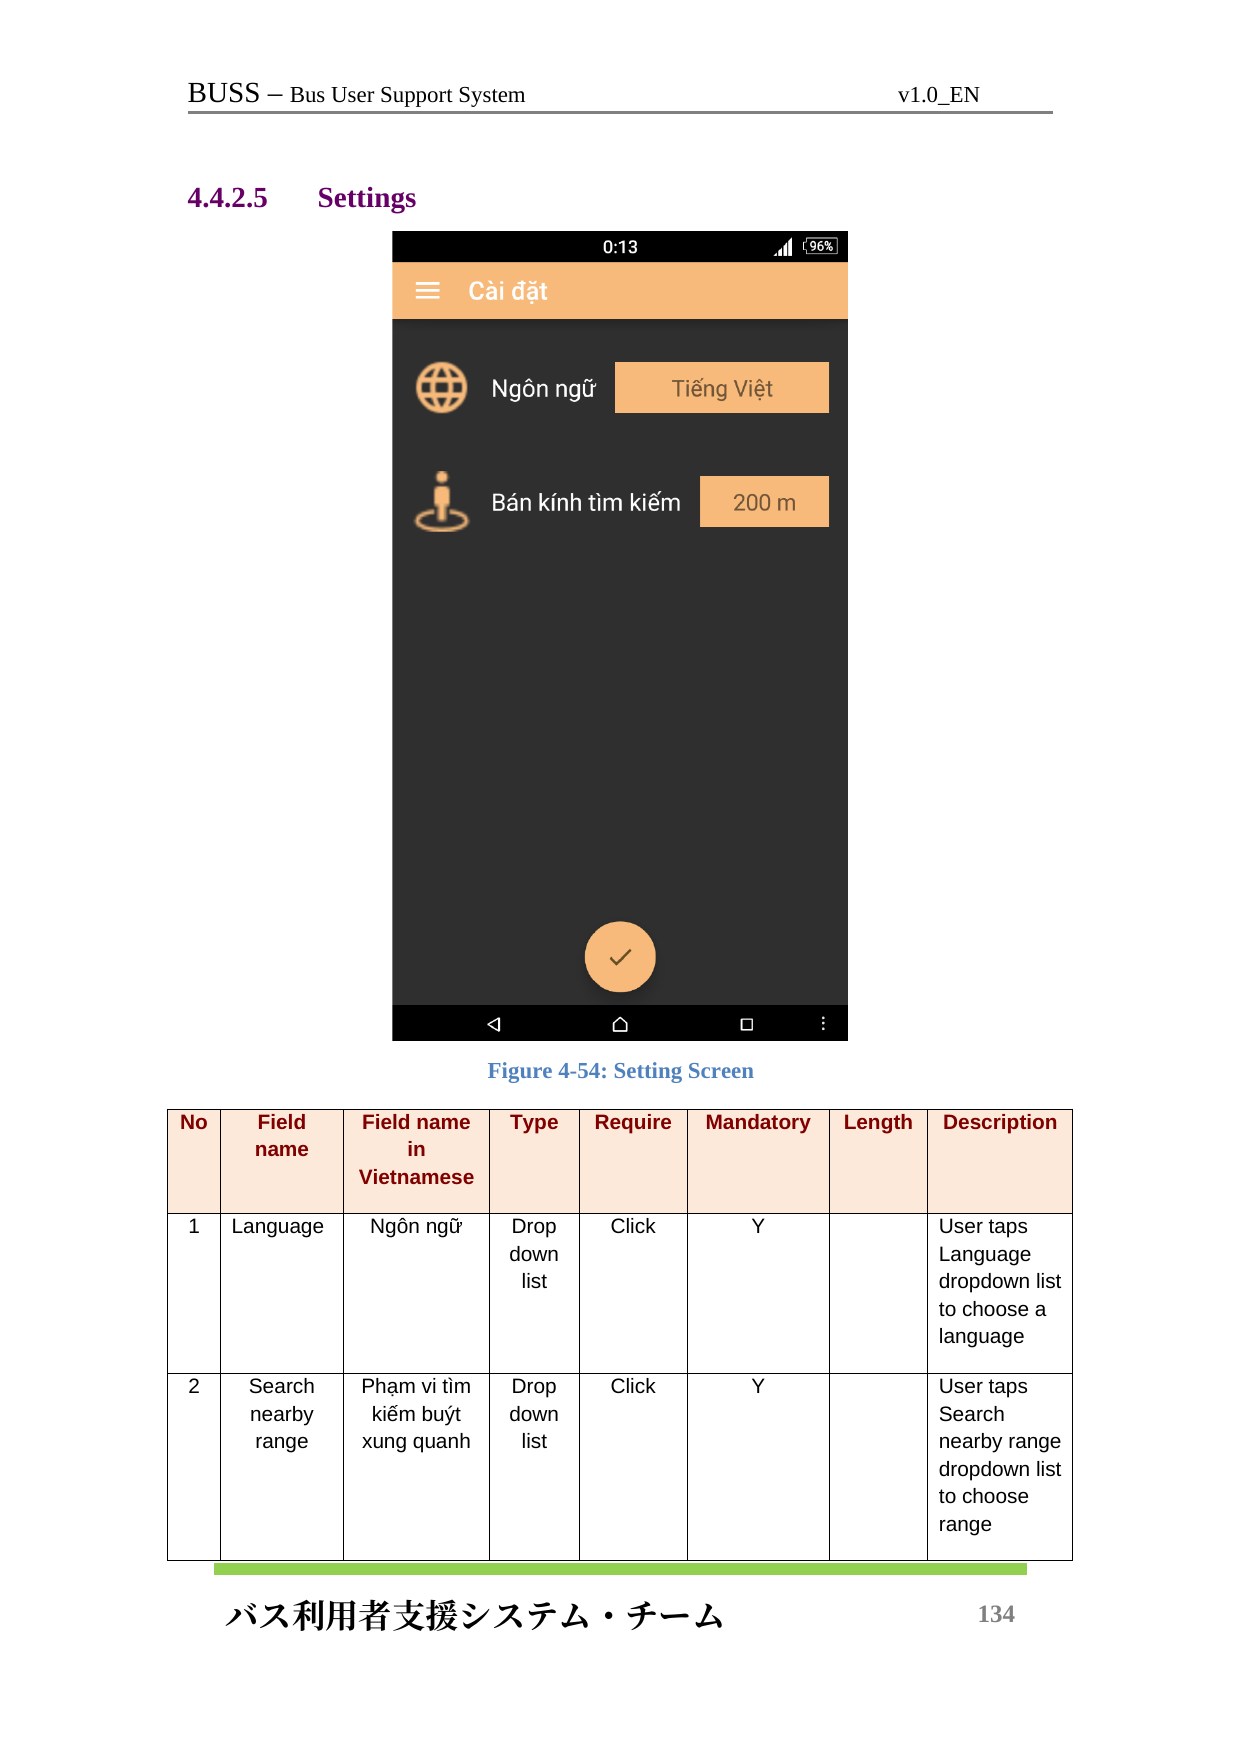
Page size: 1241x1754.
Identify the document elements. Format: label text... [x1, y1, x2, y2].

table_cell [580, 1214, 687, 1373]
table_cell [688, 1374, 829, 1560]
text Figure 4-54: Setting Screen [412, 1057, 1053, 1084]
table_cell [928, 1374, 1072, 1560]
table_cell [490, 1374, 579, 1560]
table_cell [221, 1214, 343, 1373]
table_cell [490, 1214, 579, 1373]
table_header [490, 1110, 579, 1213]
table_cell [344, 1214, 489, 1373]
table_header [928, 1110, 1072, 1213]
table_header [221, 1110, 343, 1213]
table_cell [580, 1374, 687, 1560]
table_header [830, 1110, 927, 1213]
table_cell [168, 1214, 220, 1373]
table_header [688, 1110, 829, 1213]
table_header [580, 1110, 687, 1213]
subtitle Settings [187, 180, 1053, 213]
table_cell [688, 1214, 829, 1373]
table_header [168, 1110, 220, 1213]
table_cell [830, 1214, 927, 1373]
picture [392, 231, 848, 1041]
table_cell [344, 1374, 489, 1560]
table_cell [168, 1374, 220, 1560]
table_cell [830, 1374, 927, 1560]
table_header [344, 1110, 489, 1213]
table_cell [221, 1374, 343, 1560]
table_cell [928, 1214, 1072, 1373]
